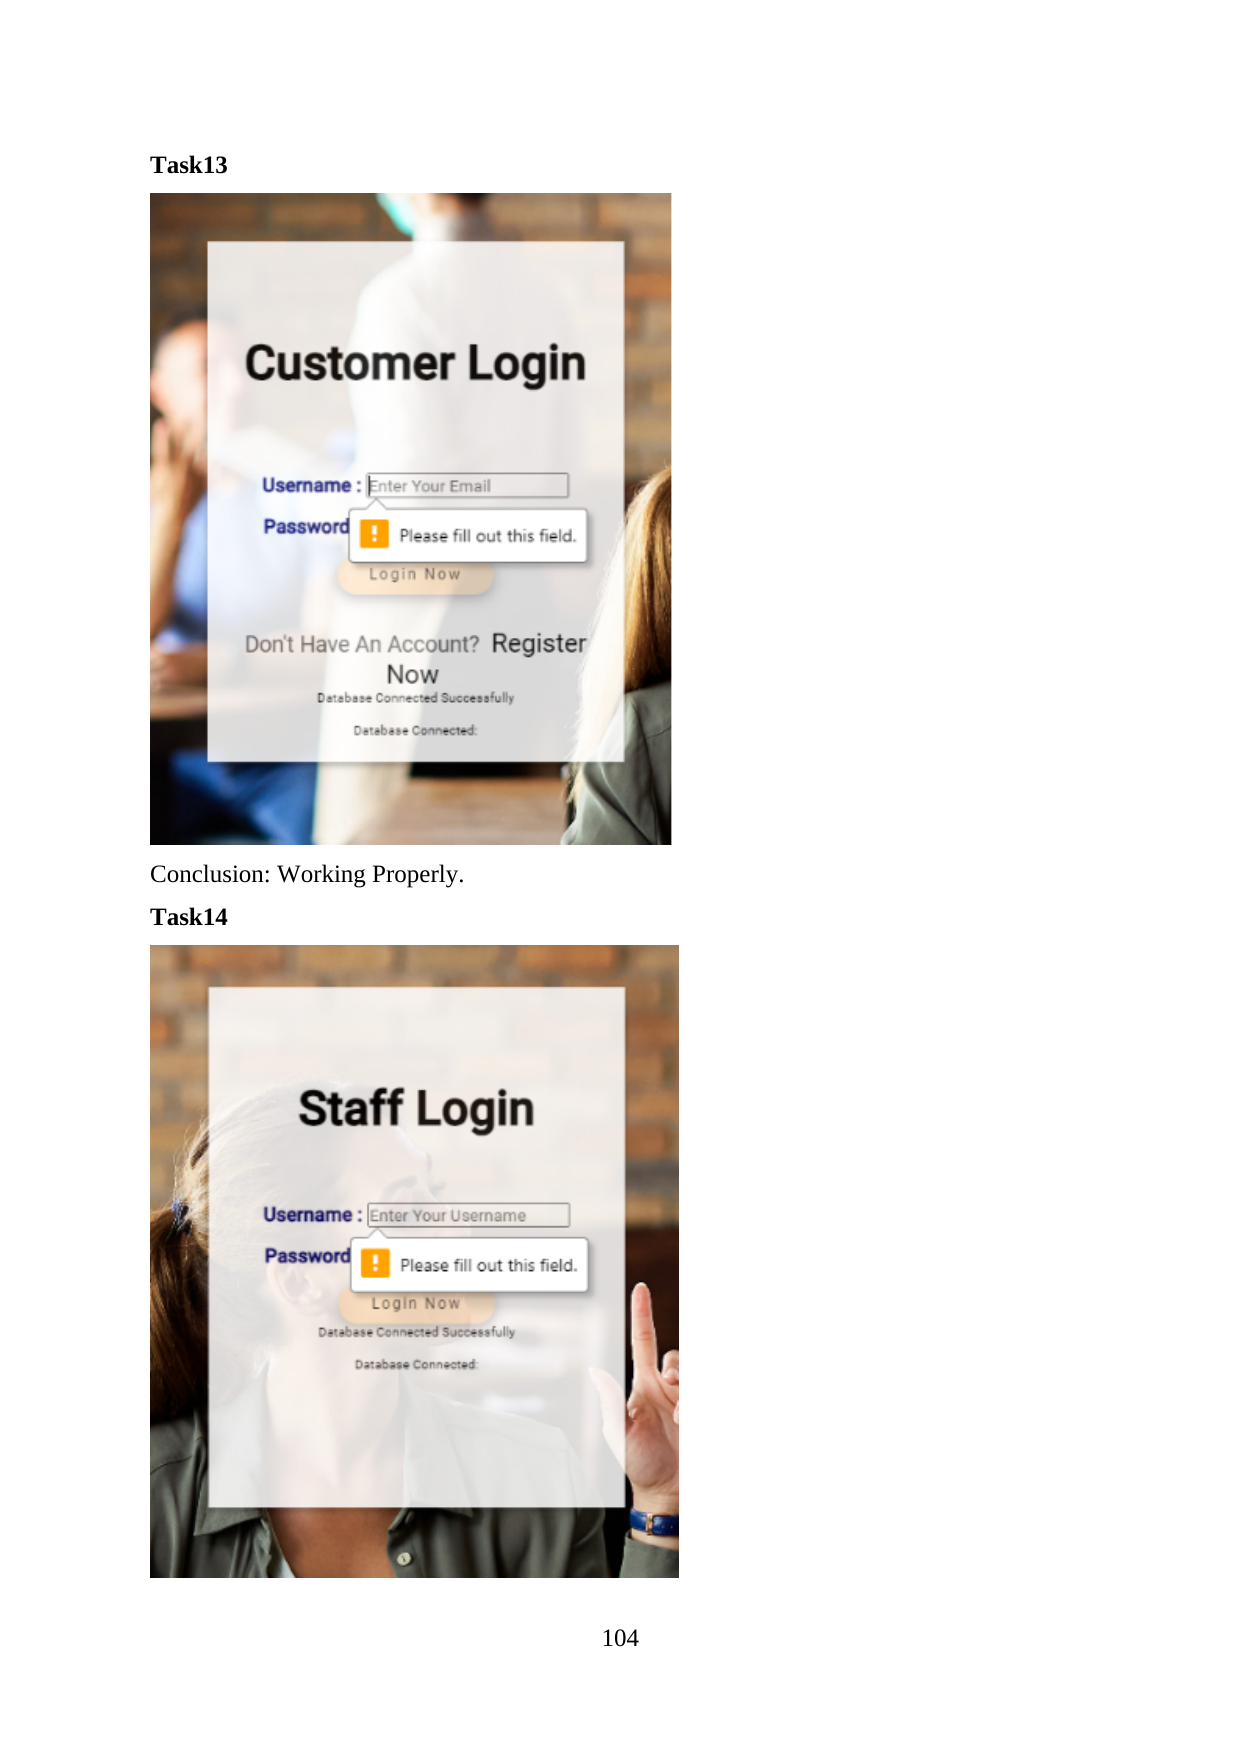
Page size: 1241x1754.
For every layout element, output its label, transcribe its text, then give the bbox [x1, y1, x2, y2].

text Conclusion: Working Properly. [150, 859, 1090, 888]
picture [150, 945, 679, 1578]
picture [150, 193, 672, 845]
text Task14 [150, 902, 1090, 931]
text Task13 [150, 150, 1090, 179]
